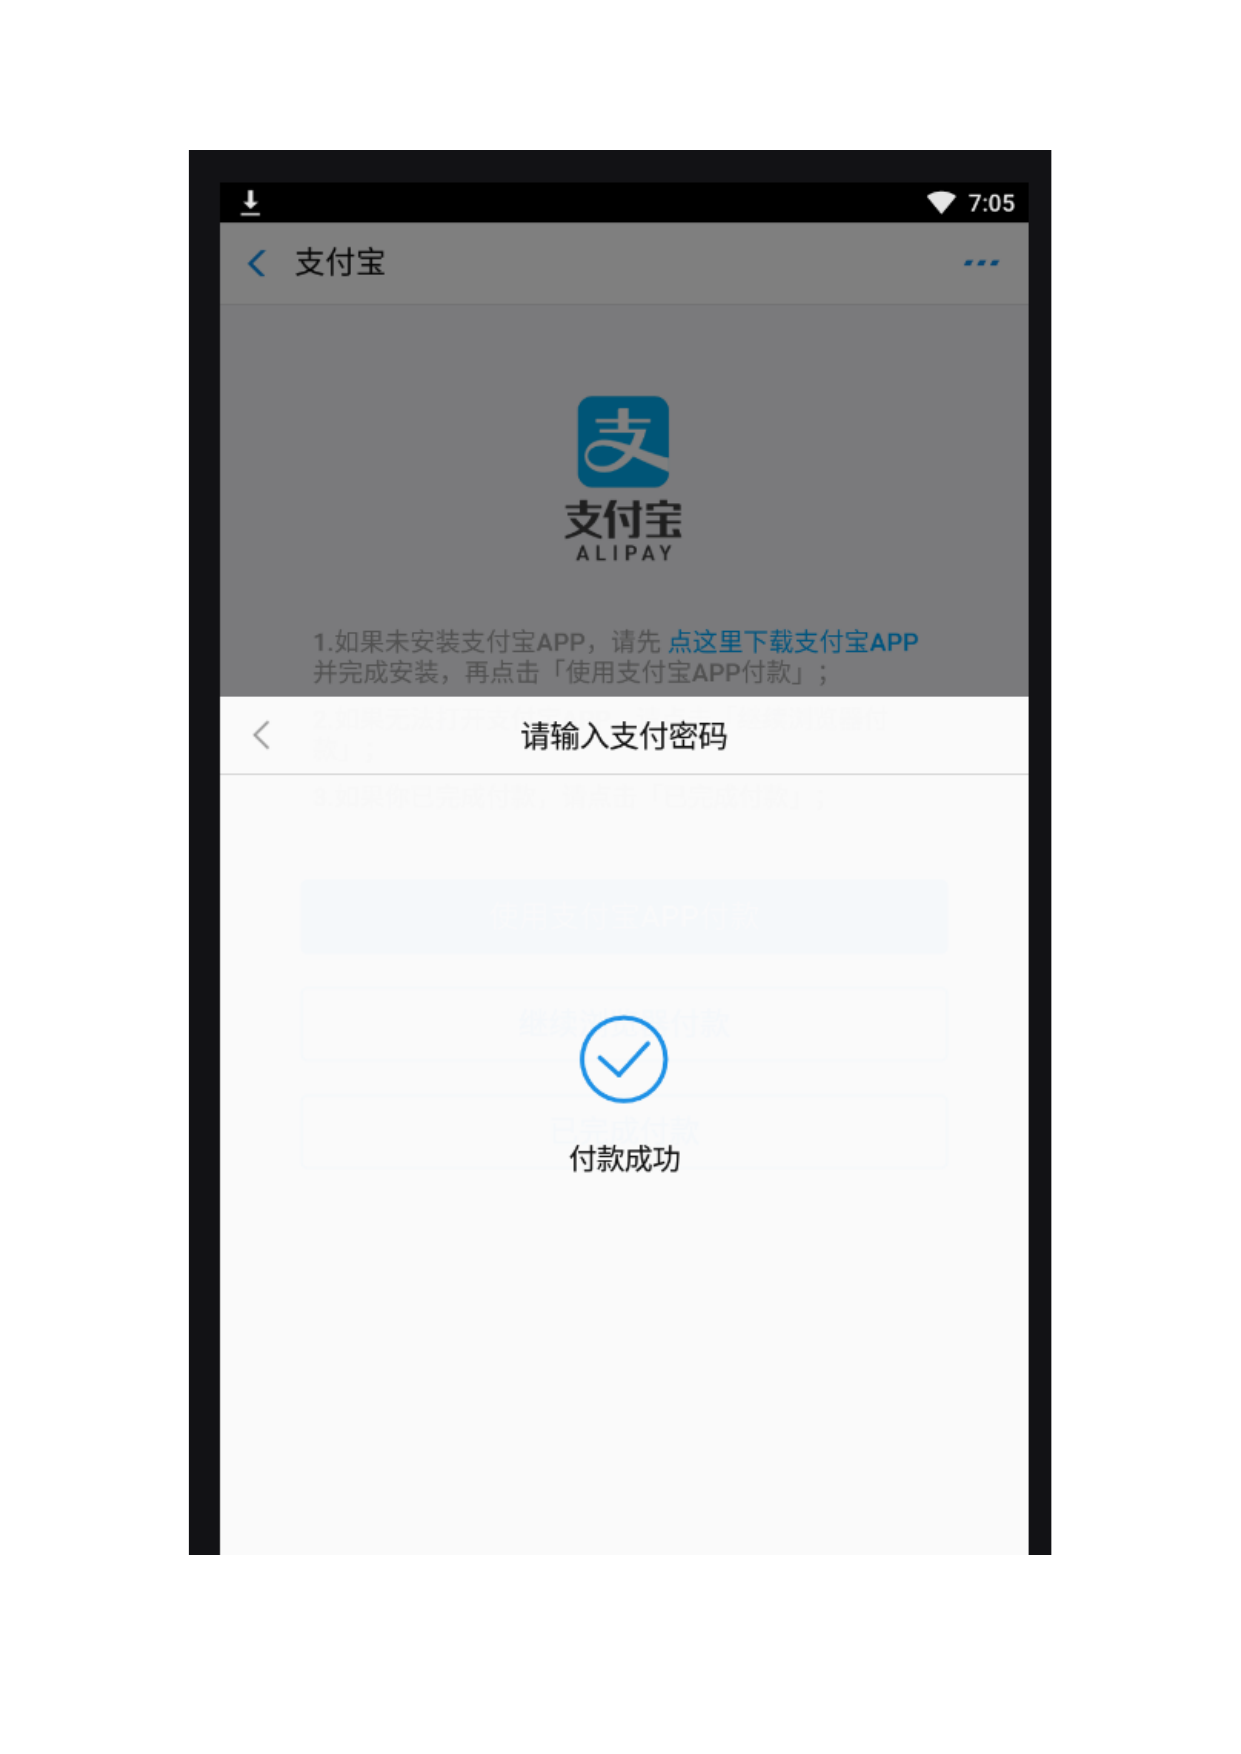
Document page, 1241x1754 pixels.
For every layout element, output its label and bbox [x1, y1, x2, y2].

picture [188, 150, 1052, 1555]
